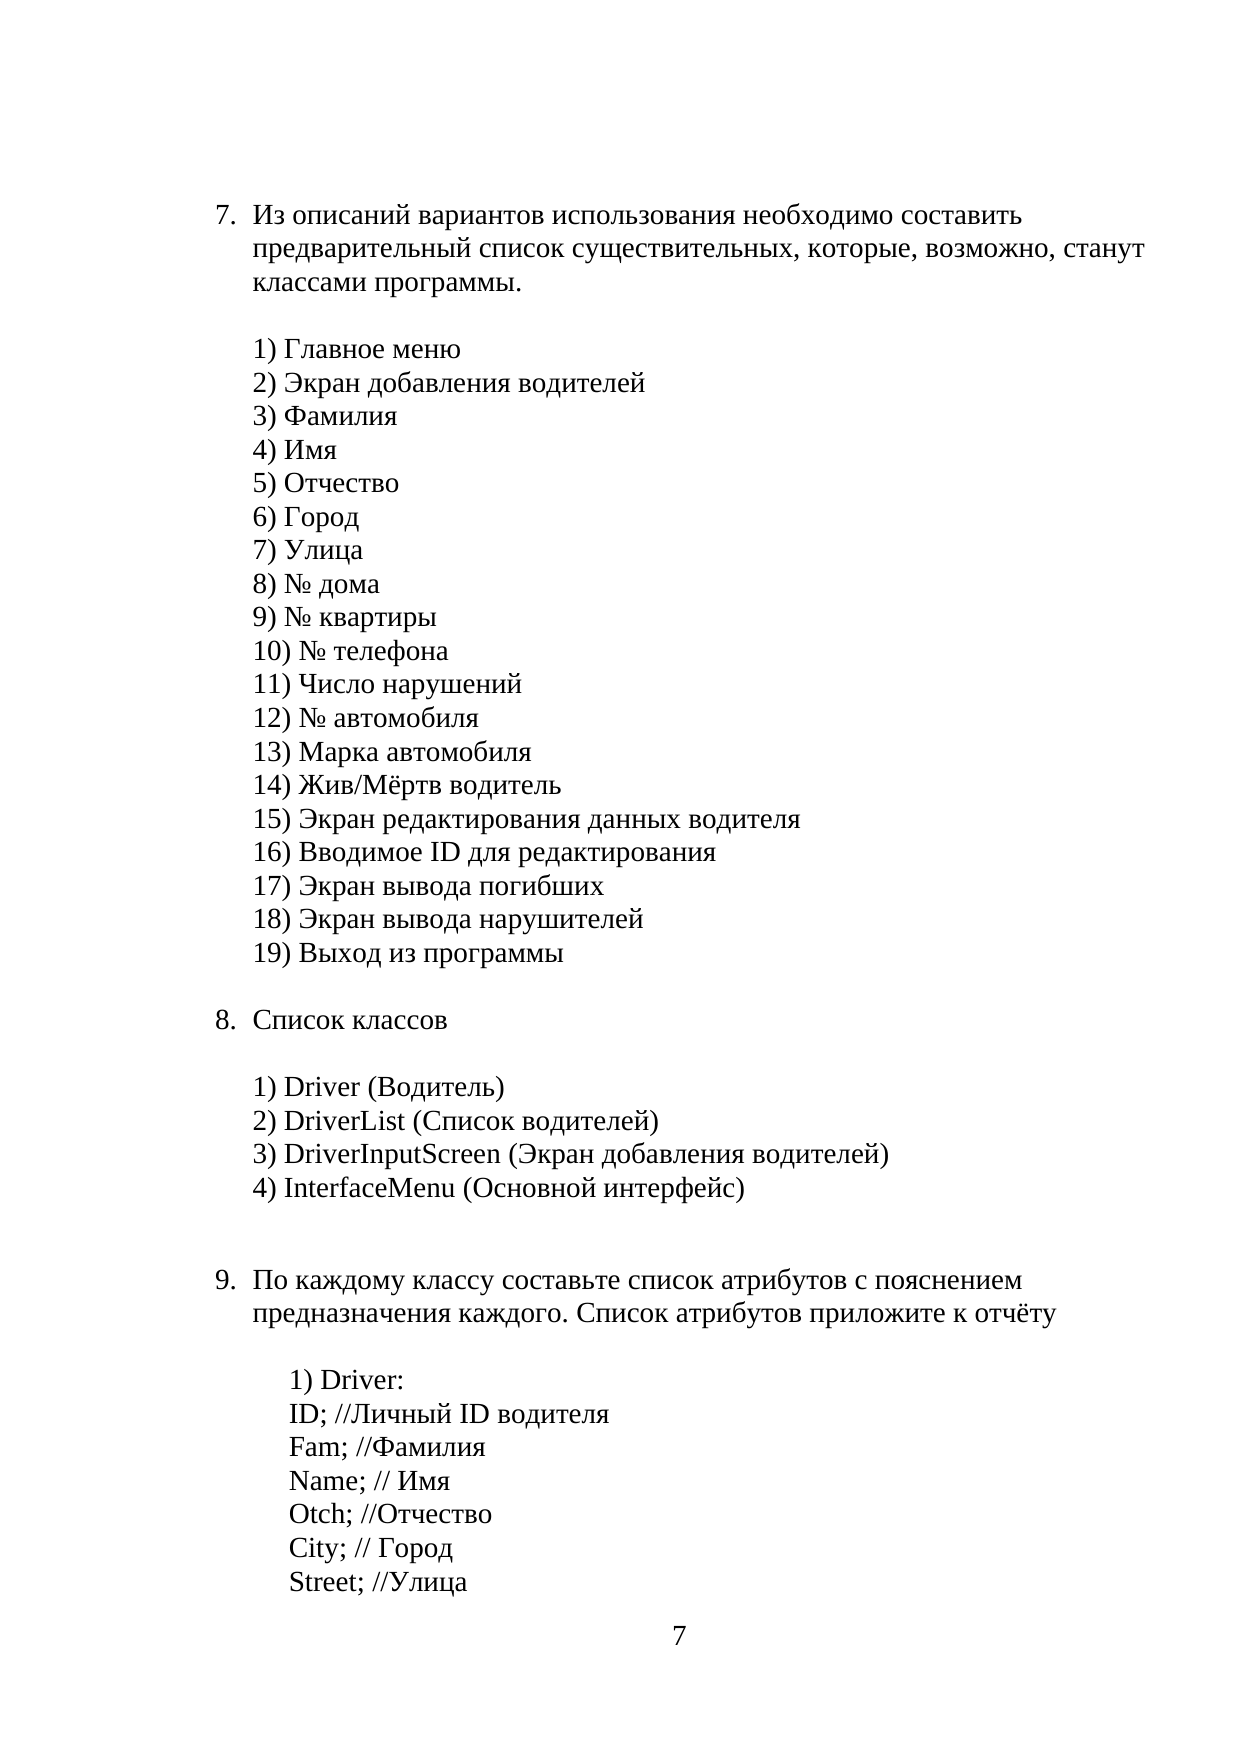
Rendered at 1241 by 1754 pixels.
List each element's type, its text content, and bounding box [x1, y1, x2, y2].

list Список классов 1) Driver (Водитель) 2) DriverList (Список водителей) 3) DriverInputScreen (Экран добавления водителей) 4) InterfaceMenu (Основной интерфейс) [215, 1002, 1181, 1237]
list Из описаний вариантов использования необходимо составить предварительный список существительных, которые, возможно, станут классами программы. 1) Главное меню 2) Экран добавления водителей 3) Фамилия 4) Имя 5) Отчество 6) Город 7) Улица 8) № дома 9) № квартиры 10) № телефона 11) Число нарушений 12) № автомобиля 13) Марка автомобиля 14) Жив/Мёртв водитель 15) Экран редактирования данных водителя 16) Вводимое ID для редактирования 17) Экран вывода погибших 18) Экран вывода нарушителей 19) Выход из программы [215, 197, 1181, 1002]
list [288, 1329, 1181, 1597]
subtitle По каждому классу составьте список атрибутов с пояснением предназначения каждого. Список атрибутов приложите к отчёту [215, 1262, 1181, 1329]
